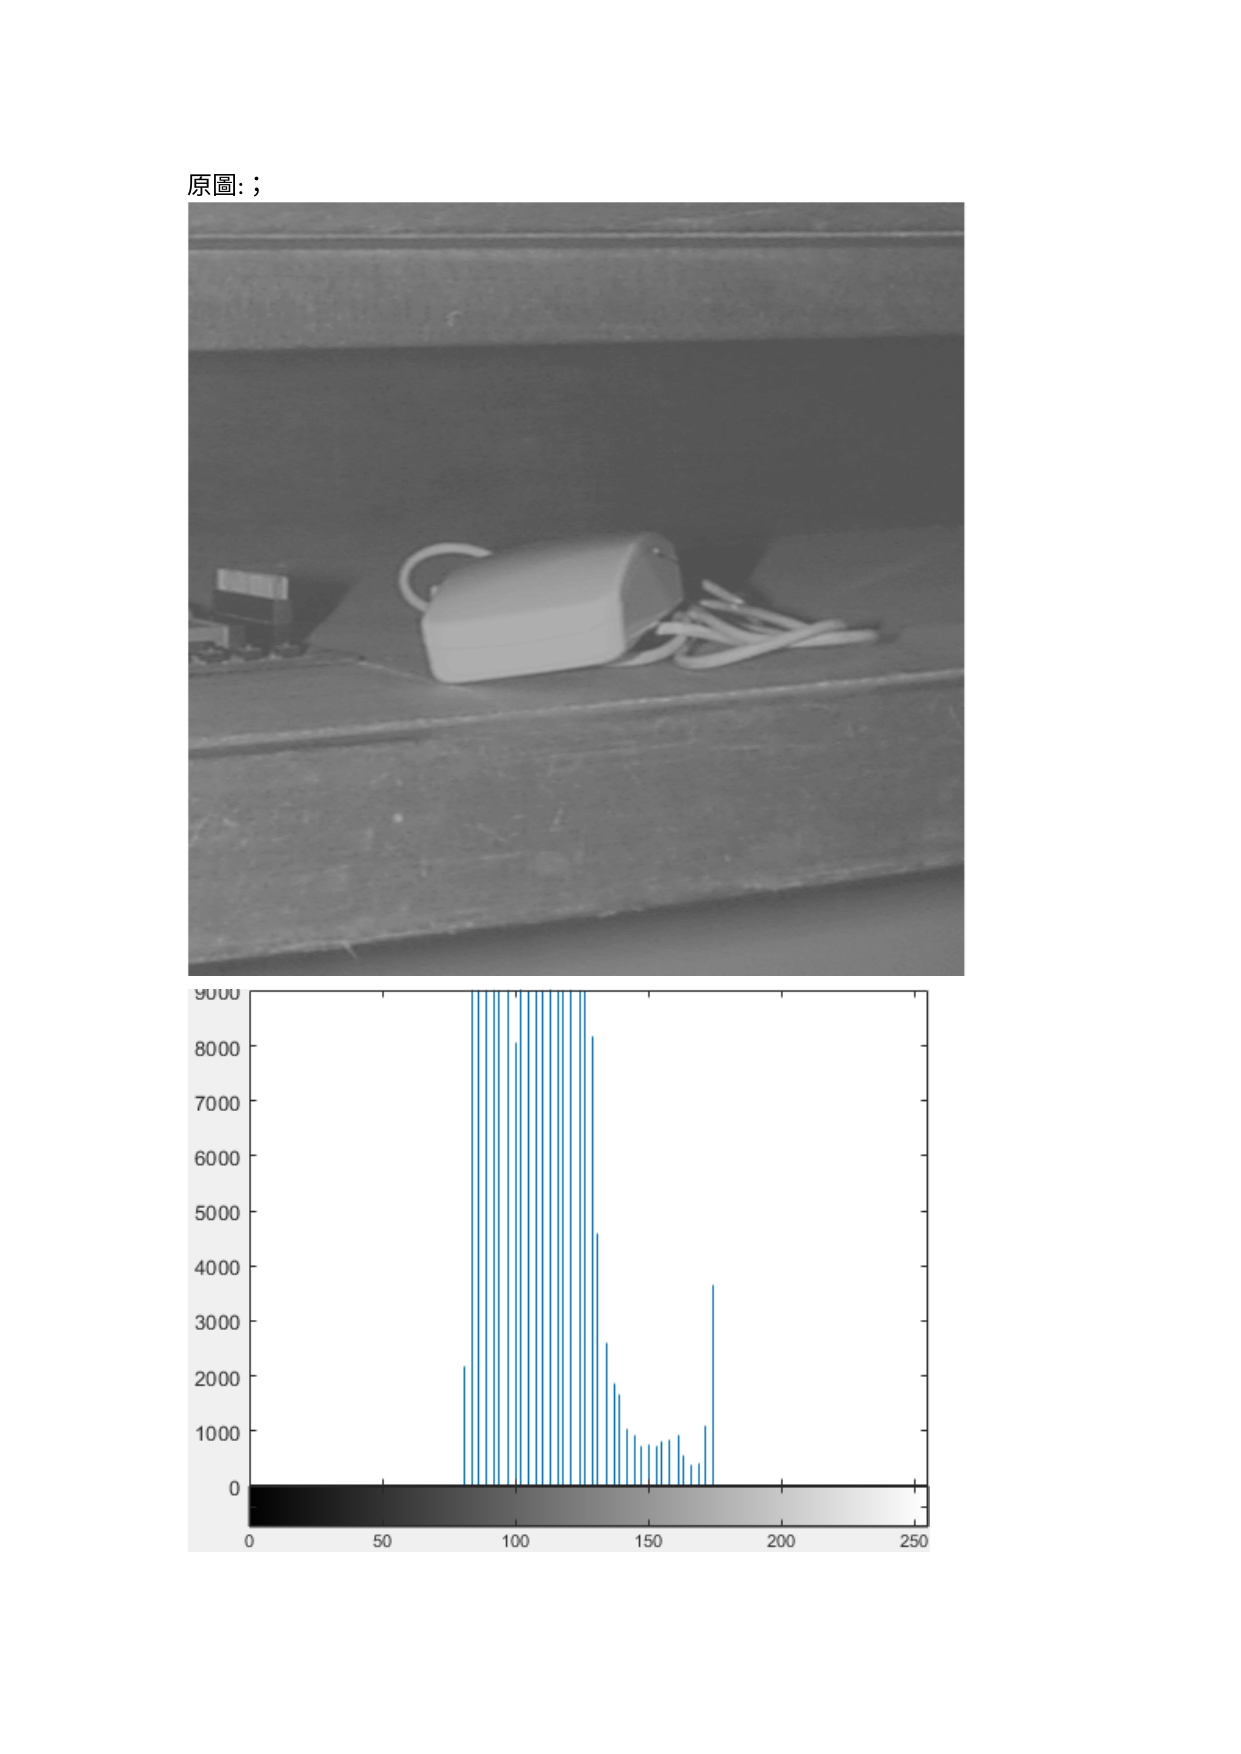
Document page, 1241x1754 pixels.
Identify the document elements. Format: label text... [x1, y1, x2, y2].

picture [187, 202, 966, 976]
text 原圖:； [187, 164, 1053, 202]
picture [187, 989, 930, 1552]
